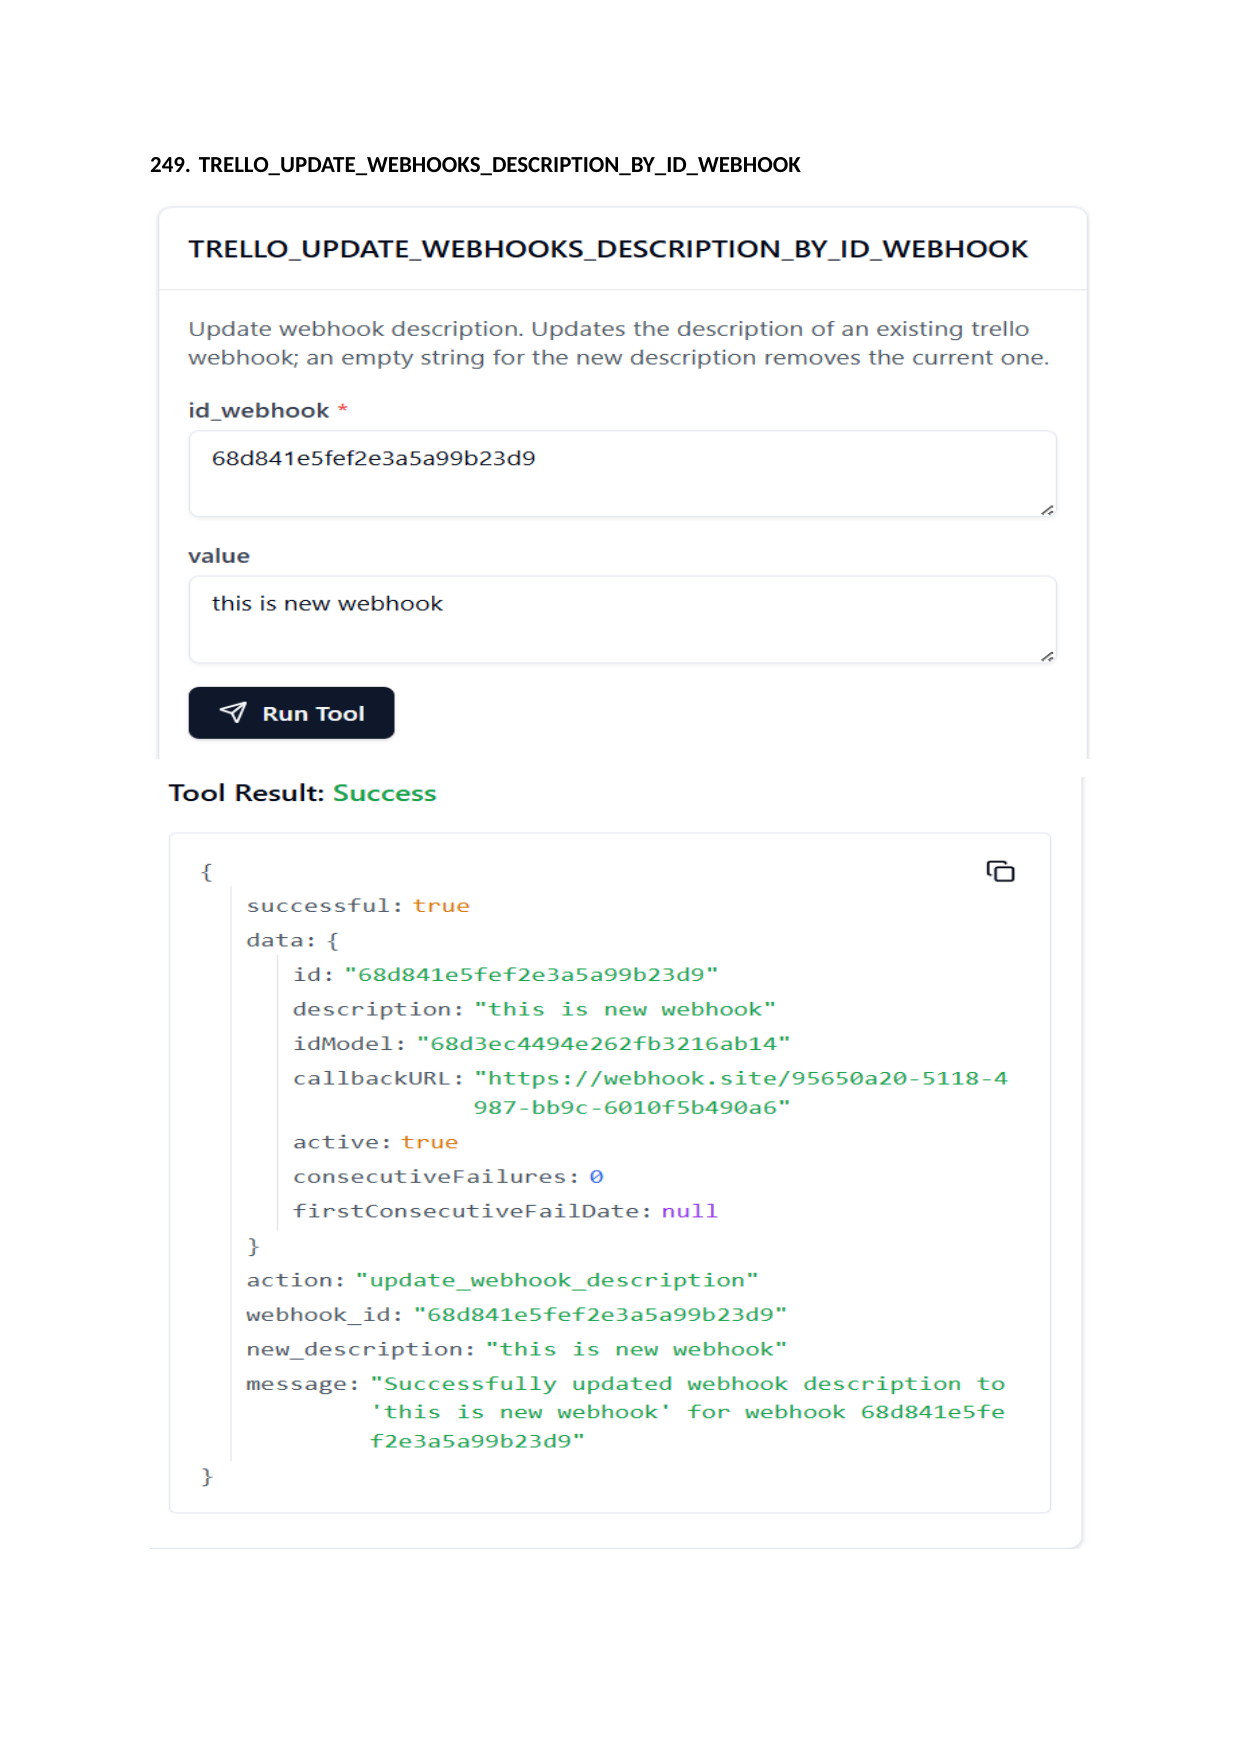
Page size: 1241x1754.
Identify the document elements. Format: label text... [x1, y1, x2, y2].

text 249. TRELLO_UPDATE_WEBHOOKS_DESCRIPTION_BY_ID_WEBHOOK [150, 150, 1090, 178]
picture [150, 197, 1091, 759]
picture [150, 777, 1091, 1549]
